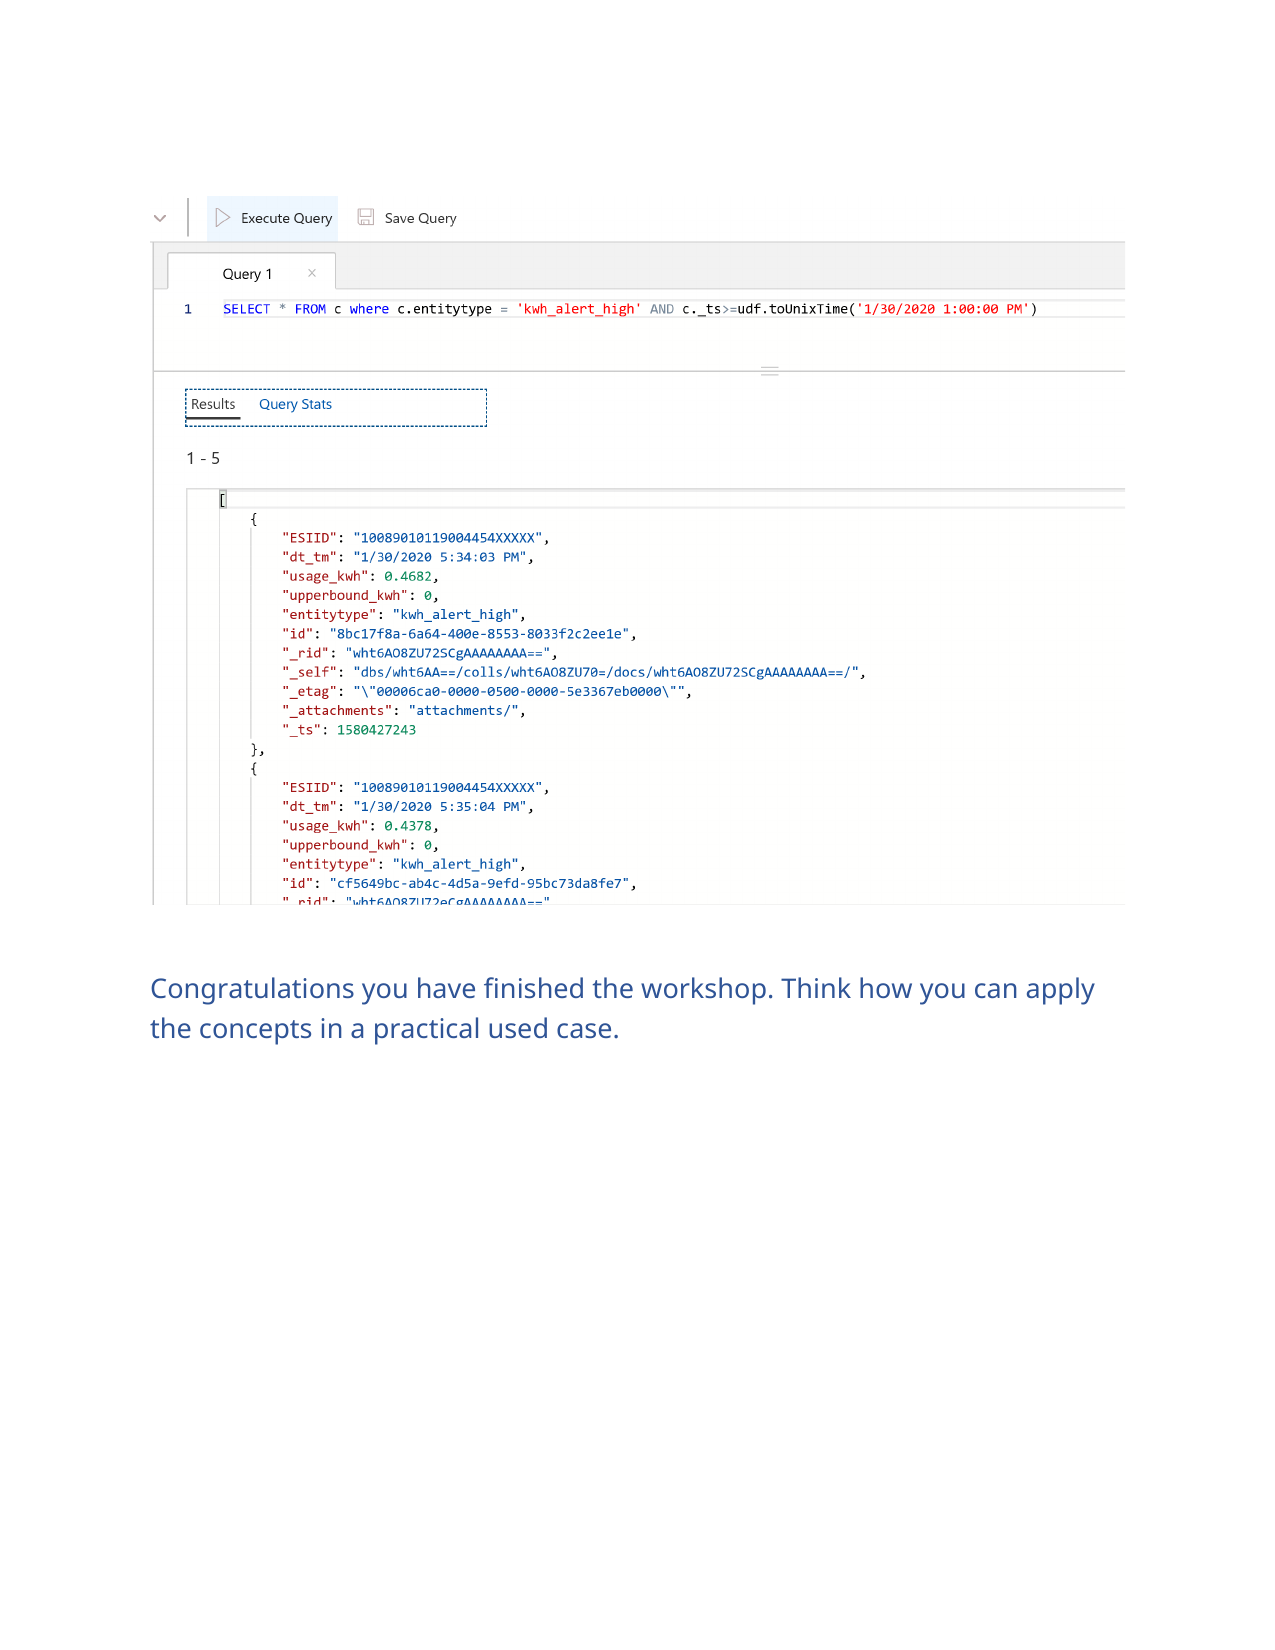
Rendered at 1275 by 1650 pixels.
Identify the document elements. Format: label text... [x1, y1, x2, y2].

subtitle Congratulations you have finished the workshop. Think how you can apply the concepts in a practical used case. [150, 970, 1125, 1047]
picture [150, 196, 1125, 905]
